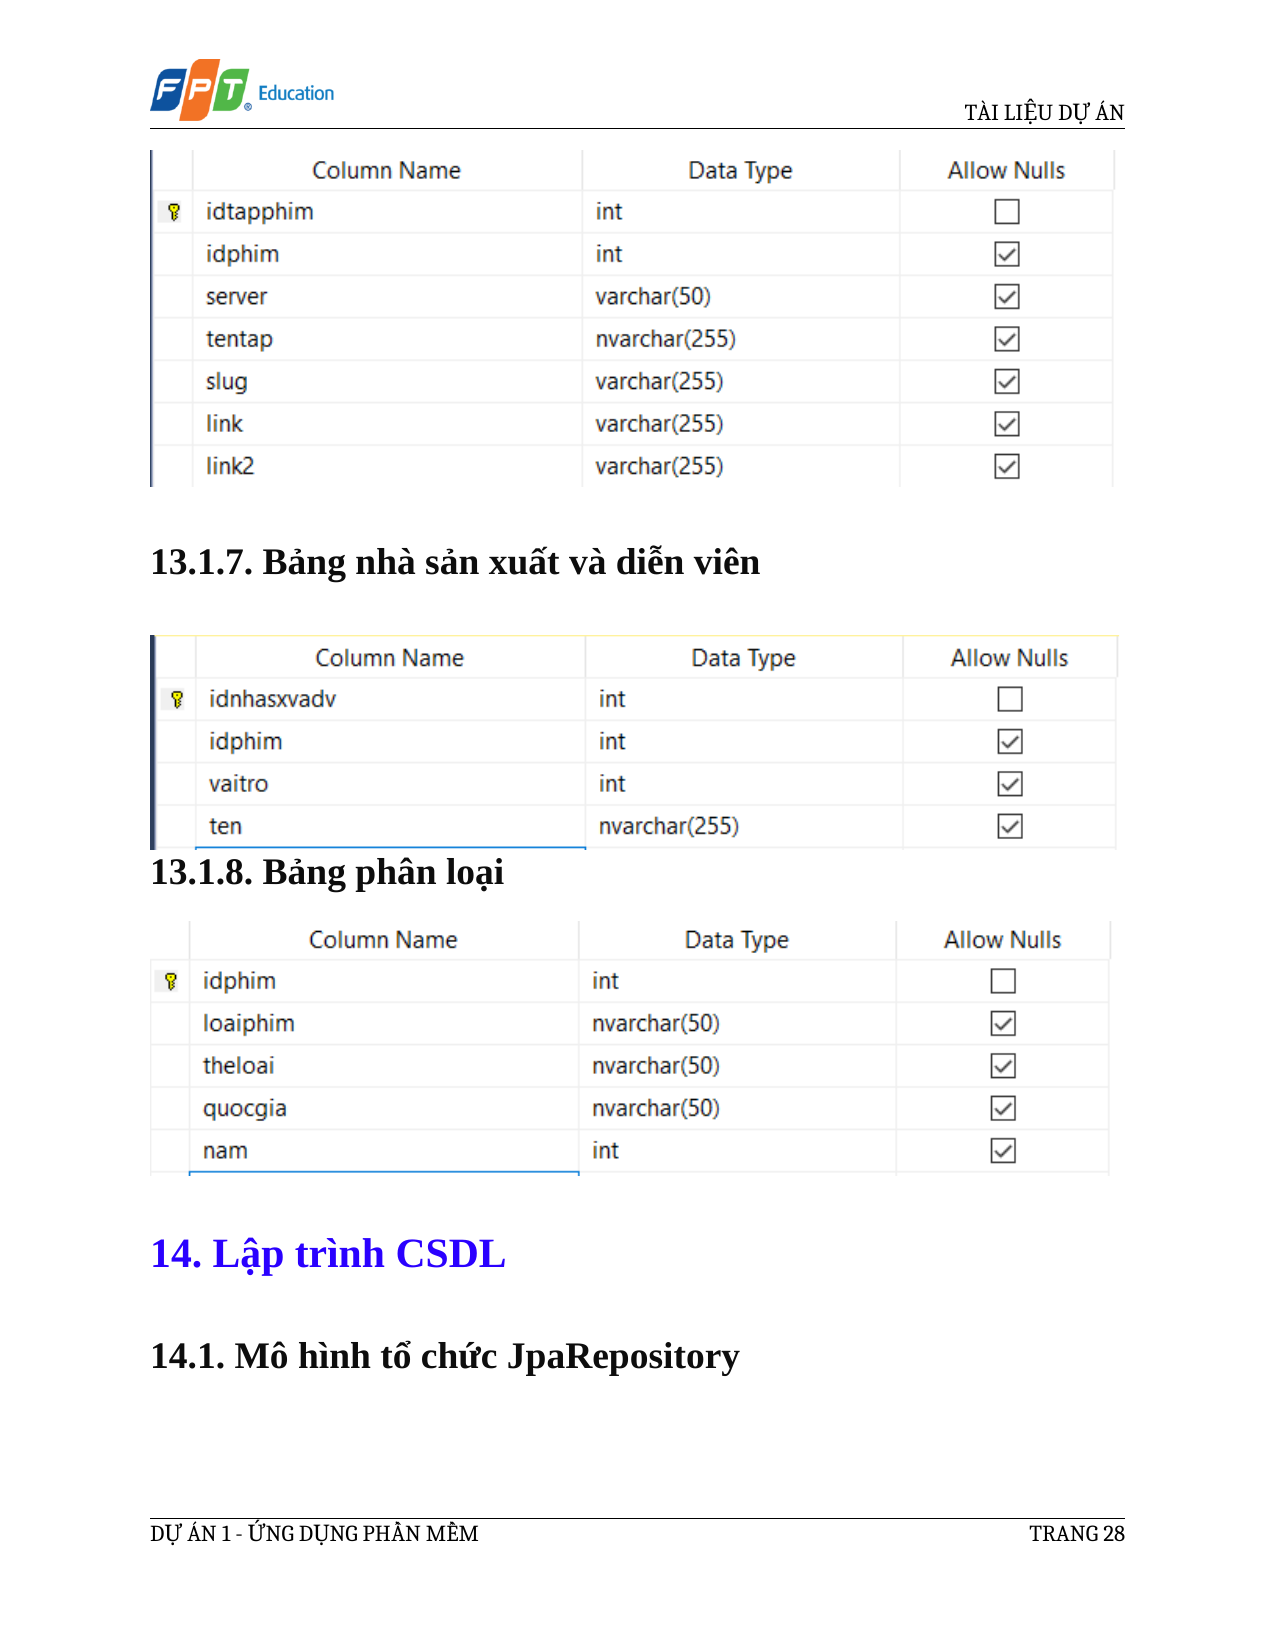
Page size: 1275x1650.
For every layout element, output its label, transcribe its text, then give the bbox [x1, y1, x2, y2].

text 14. Lập trình CSDL [150, 1229, 1125, 1277]
text 13.1.8. Bảng phân loại [150, 849, 1125, 892]
text 14.1. Mô hình tổ chức JpaRepository [150, 1334, 1125, 1377]
picture [150, 59, 336, 121]
picture [150, 635, 1120, 850]
picture [150, 921, 1113, 1176]
picture [150, 150, 1120, 487]
text 13.1.7. Bảng nhà sản xuất và diễn viên [150, 539, 1125, 582]
